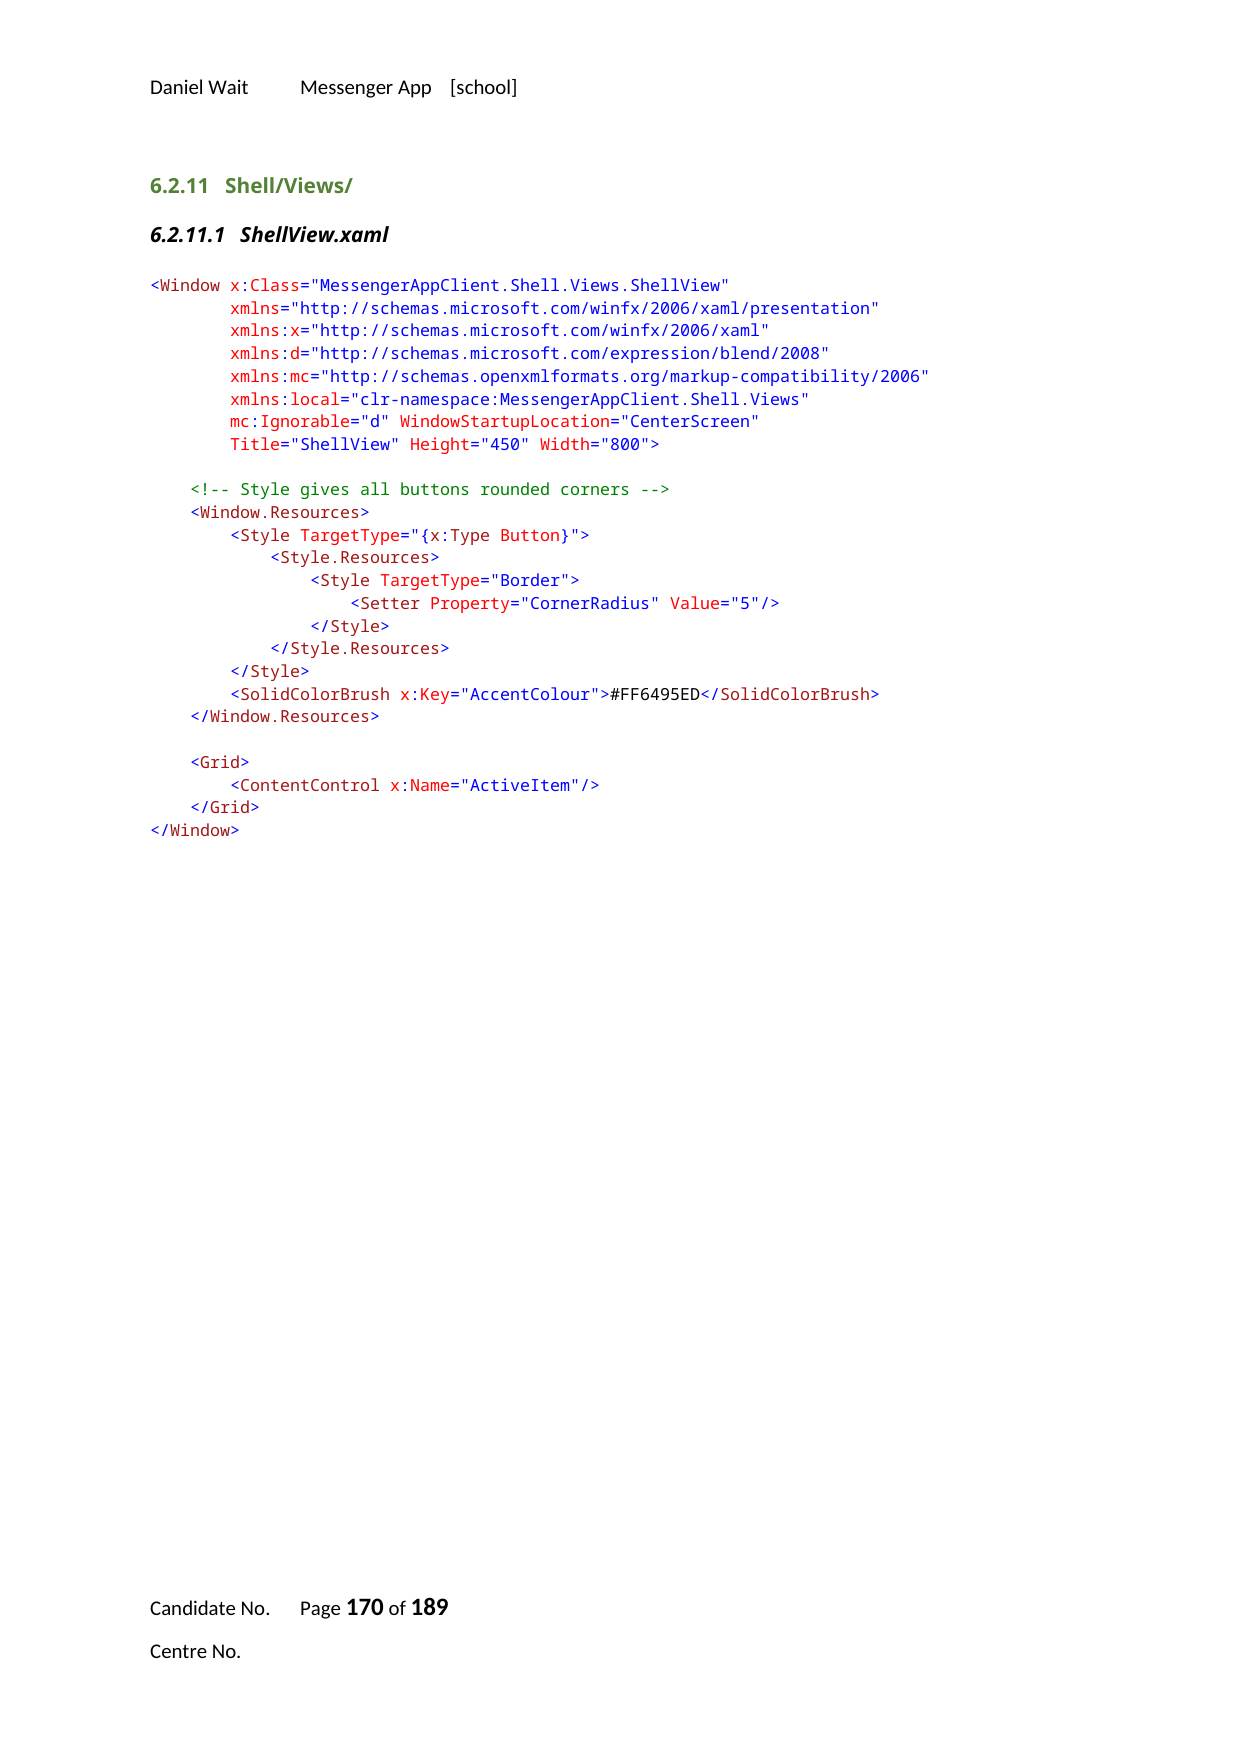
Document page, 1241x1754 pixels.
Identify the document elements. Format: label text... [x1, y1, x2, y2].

text xmlns:x="http://schemas.microsoft.com/winfx/2006/xaml" [150, 319, 1090, 342]
text <ContentControl x:Name="ActiveItem"/> [150, 773, 1090, 796]
subtitle Shell/Views/ [150, 171, 1090, 199]
text <Style TargetType="{x:Type Button}"> [150, 523, 1090, 546]
text <Window x:Class="MessengerAppClient.Shell.Views.ShellView" [150, 273, 1090, 296]
text <Window.Resources> [150, 501, 1090, 523]
text xmlns:mc="http://schemas.openxmlformats.org/markup-compatibility/2006" [150, 364, 1090, 387]
text <Setter Property="CornerRadius" Value="5"/> [150, 591, 1090, 614]
text </Window.Resources> [150, 705, 1090, 728]
text Title="ShellView" Height="450" Width="800"> [150, 432, 1090, 455]
text xmlns:d="http://schemas.microsoft.com/expression/blend/2008" [150, 342, 1090, 364]
text </Style.Resources> [150, 637, 1090, 659]
text </Grid> [150, 796, 1090, 818]
text xmlns="http://schemas.microsoft.com/winfx/2006/xaml/presentation" [150, 296, 1090, 319]
subtitle ShellView.xaml [150, 220, 1090, 248]
text <Style TargetType="Border"> [150, 569, 1090, 591]
text xmlns:local="clr-namespace:MessengerAppClient.Shell.Views" [150, 387, 1090, 410]
text </Style> [150, 659, 1090, 682]
text </Window> [150, 818, 1090, 841]
text <Grid> [150, 750, 1090, 773]
text <SolidColorBrush x:Key="AccentColour">#FF6495ED</SolidColorBrush> [150, 682, 1090, 705]
text mc:Ignorable="d" WindowStartupLocation="CenterScreen" [150, 410, 1090, 432]
text </Style> [150, 614, 1090, 637]
text <!-- Style gives all buttons rounded corners --> [150, 478, 1090, 501]
text <Style.Resources> [150, 546, 1090, 569]
